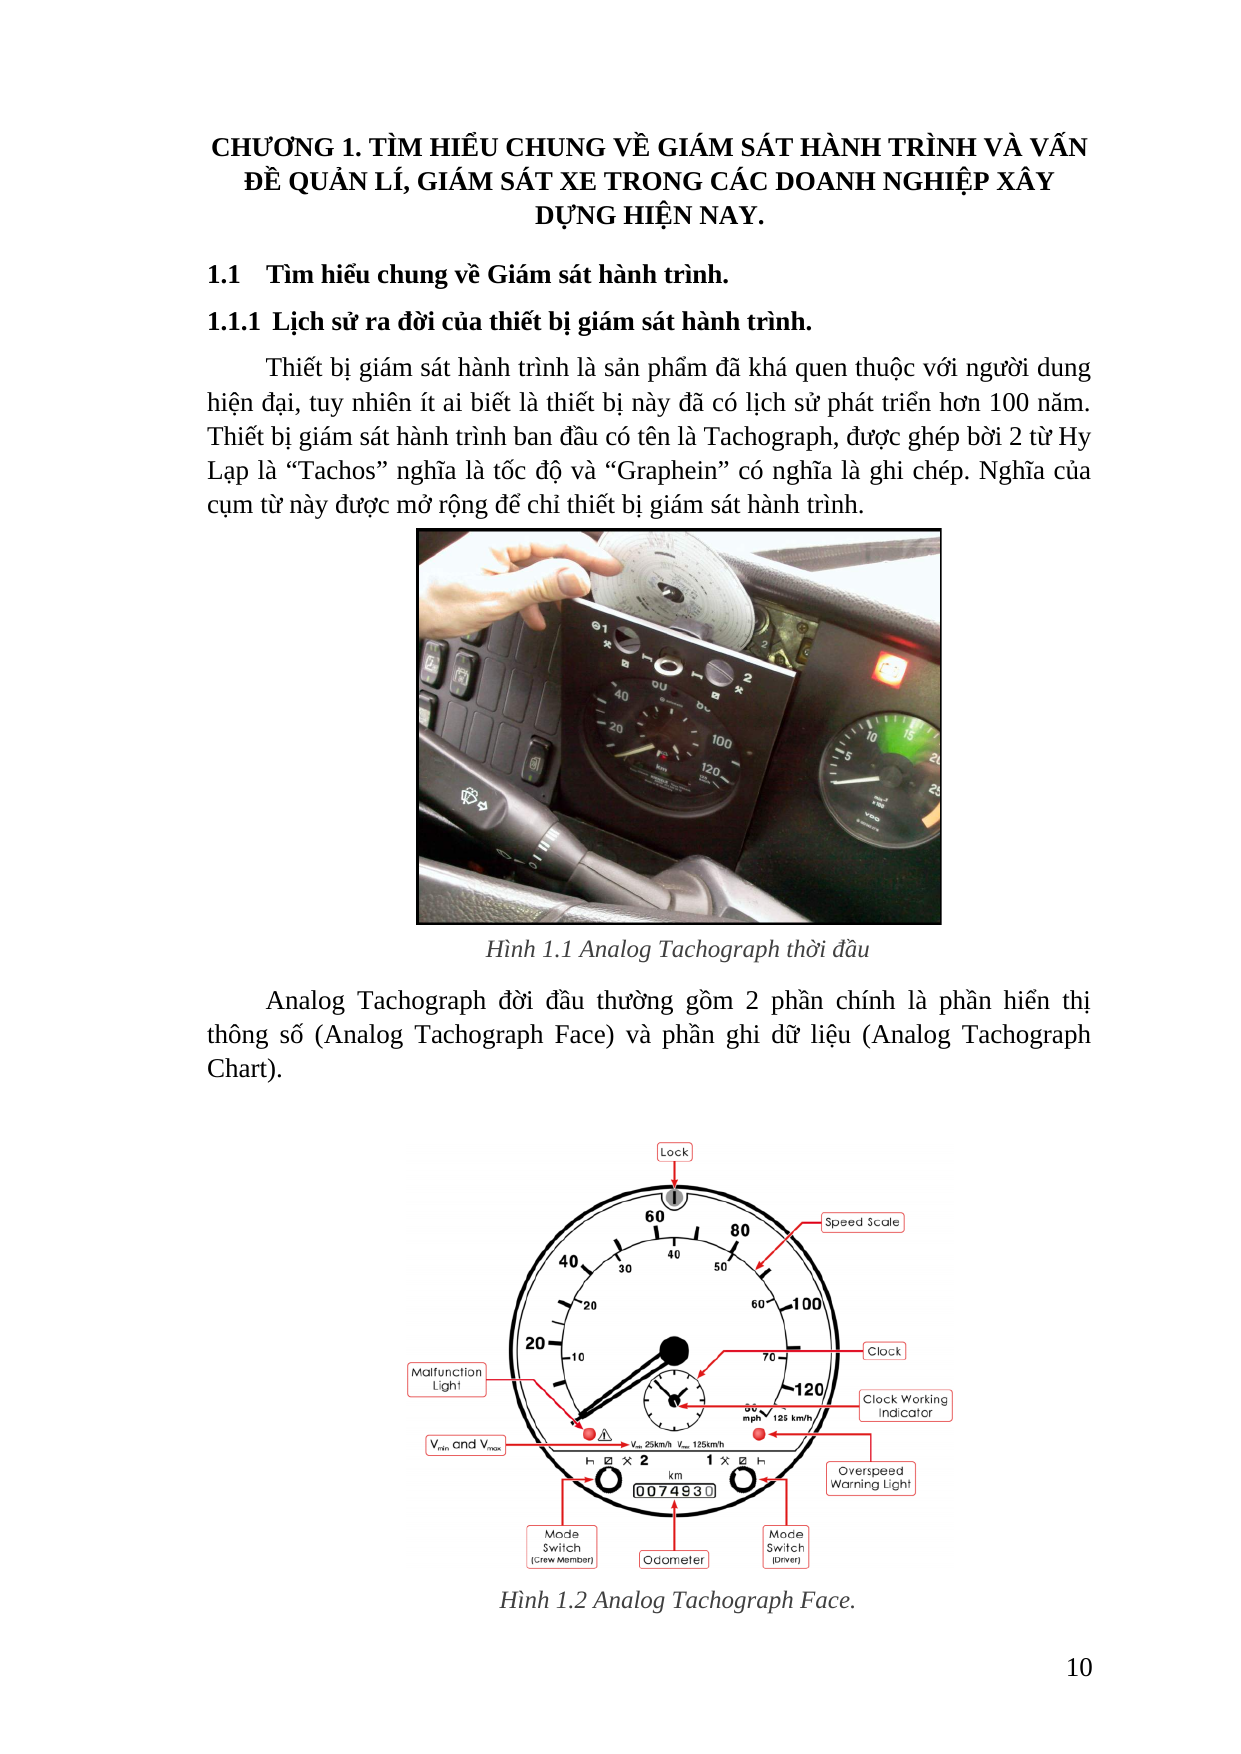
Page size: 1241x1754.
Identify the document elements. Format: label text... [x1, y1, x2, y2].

subtitle TÌM HIỂU CHUNG VỀ GIÁM SÁT HÀNH TRÌNH VÀ VẤN ĐỀ QUẢN LÍ, GIÁM SÁT XE TRONG CÁC DOANH NGHIỆP XÂY DỰNG HIỆN NAY. [207, 131, 1092, 230]
text Hình 1.2 Analog Tachograph Face. [207, 1585, 1092, 1614]
text Analog Tachograph đời đầu thường gồm 2 phần chính là phần hiển thị thông số (Analog Tachograph Face) và phần ghi dữ liệu (Analog Tachograph Chart). [207, 984, 1092, 1083]
subtitle Lịch sử ra đời của thiết bị giám sát hành trình. [207, 305, 1092, 336]
text Thiết bị giám sát hành trình là sản phẩm đã khá quen thuộc với người dung hiện đại, tuy nhiên ít ai biết là thiết bị này đã có lịch sử phát triển hơn 100 năm. Thiết bị giám sát hành trình ban đầu có tên là Tachograph, được ghép bời 2 từ Hy Lạp là “Tachos” nghĩa là tốc độ và “Graphein” có nghĩa là ghi chép. Nghĩa của cụm từ này được mở rộng để chỉ thiết bị giám sát hành trình. [207, 351, 1092, 519]
text Hình 1.1 Analog Tachograph thời đầu [207, 934, 1092, 963]
subtitle Tìm hiểu chung về Giám sát hành trình. [207, 258, 1092, 289]
picture [416, 528, 942, 925]
picture [402, 1133, 956, 1577]
